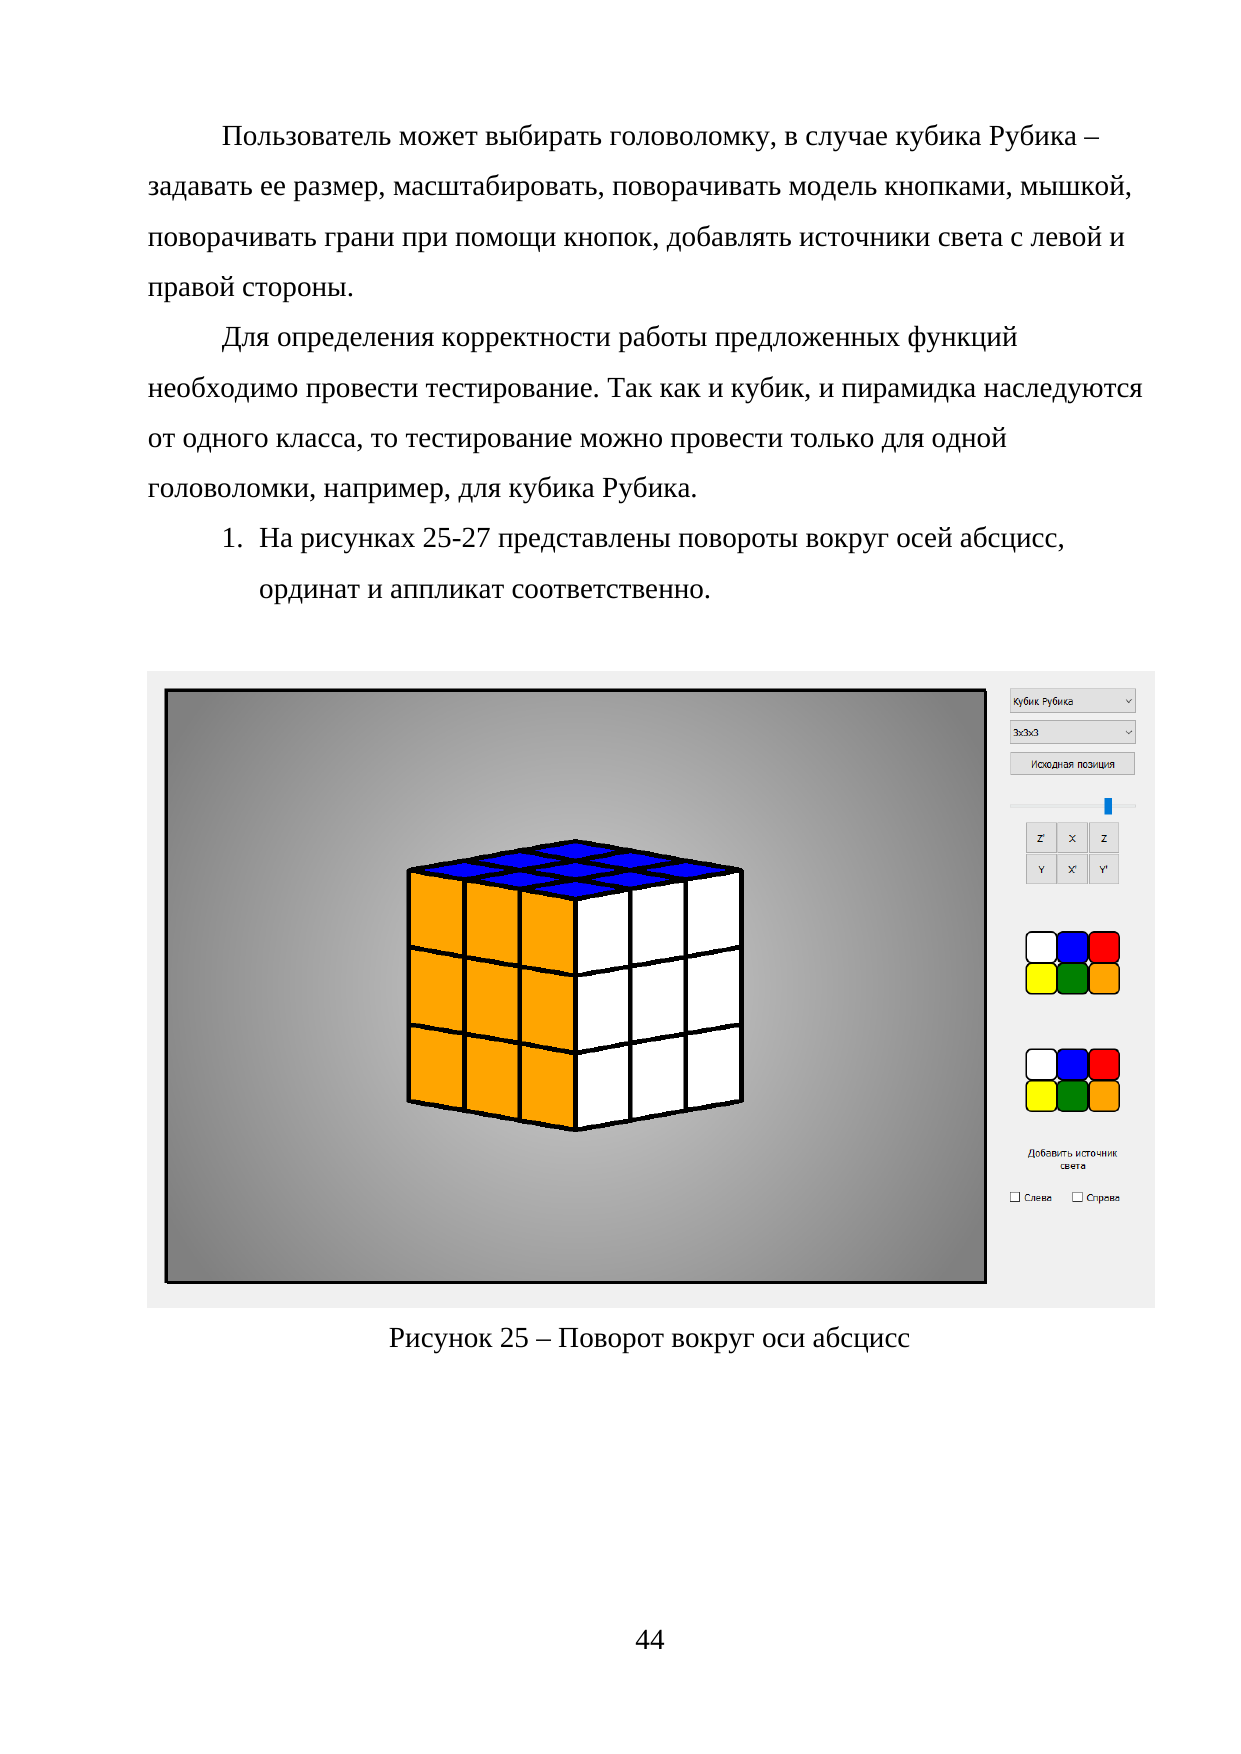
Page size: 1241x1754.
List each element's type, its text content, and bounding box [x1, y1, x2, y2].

text Пользователь может выбирать головоломку, в случае кубика Рубика – задавать ее размер, масштабировать, поворачивать модель кнопками, мышкой, поворачивать грани при помощи кнопок, добавлять источники света с левой и правой стороны. [148, 118, 1152, 303]
picture [147, 671, 1155, 1308]
text Рисунок 25 – Поворот вокруг оси абсцисс [148, 1320, 1152, 1353]
text Для определения корректности работы предложенных функций необходимо провести тестирование. Так как и кубик, и пирамидка наследуются от одного класса, то тестирование можно провести только для одной головоломки, например, для кубика Рубика. [148, 319, 1152, 504]
list На рисунках 25-27 представлены повороты вокруг осей абсцисс, ординат и аппликат соответственно. [221, 521, 1152, 604]
